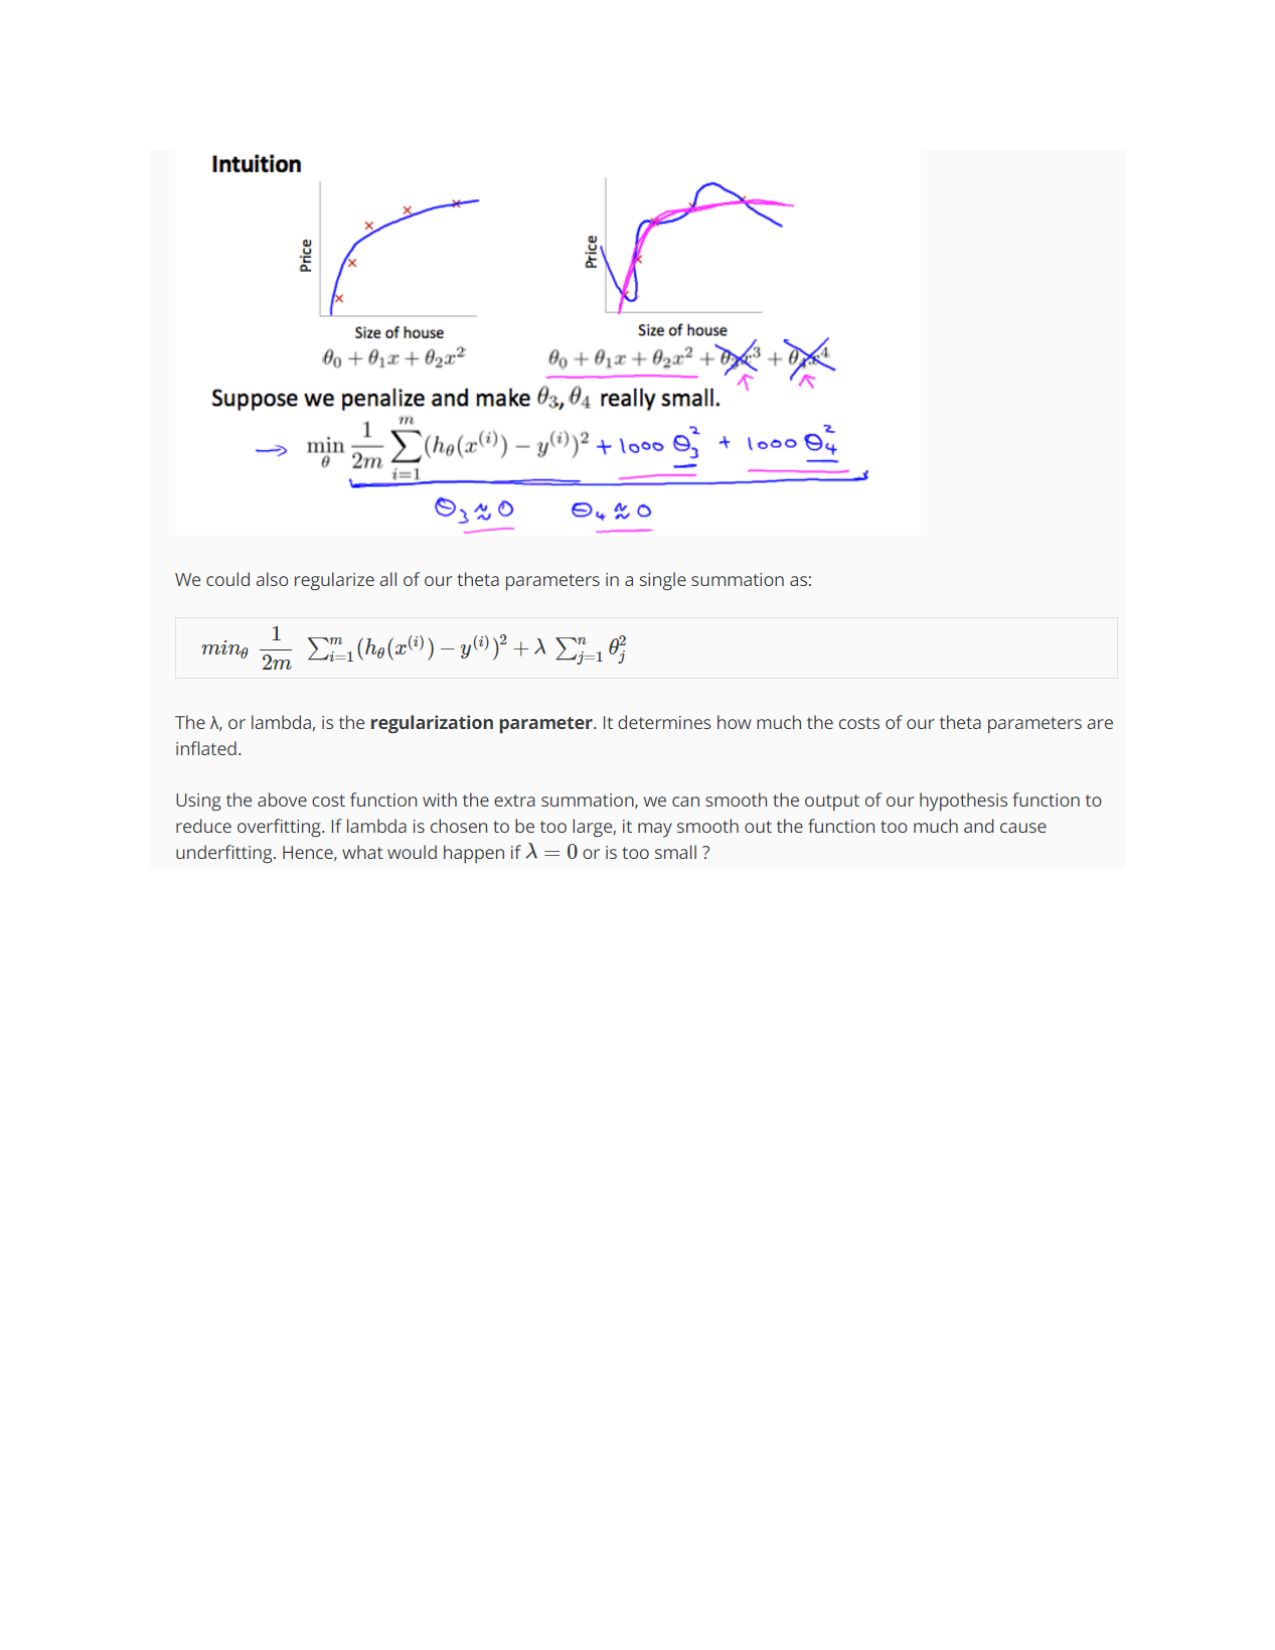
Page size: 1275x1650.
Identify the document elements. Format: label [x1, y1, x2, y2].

picture [150, 150, 1125, 869]
